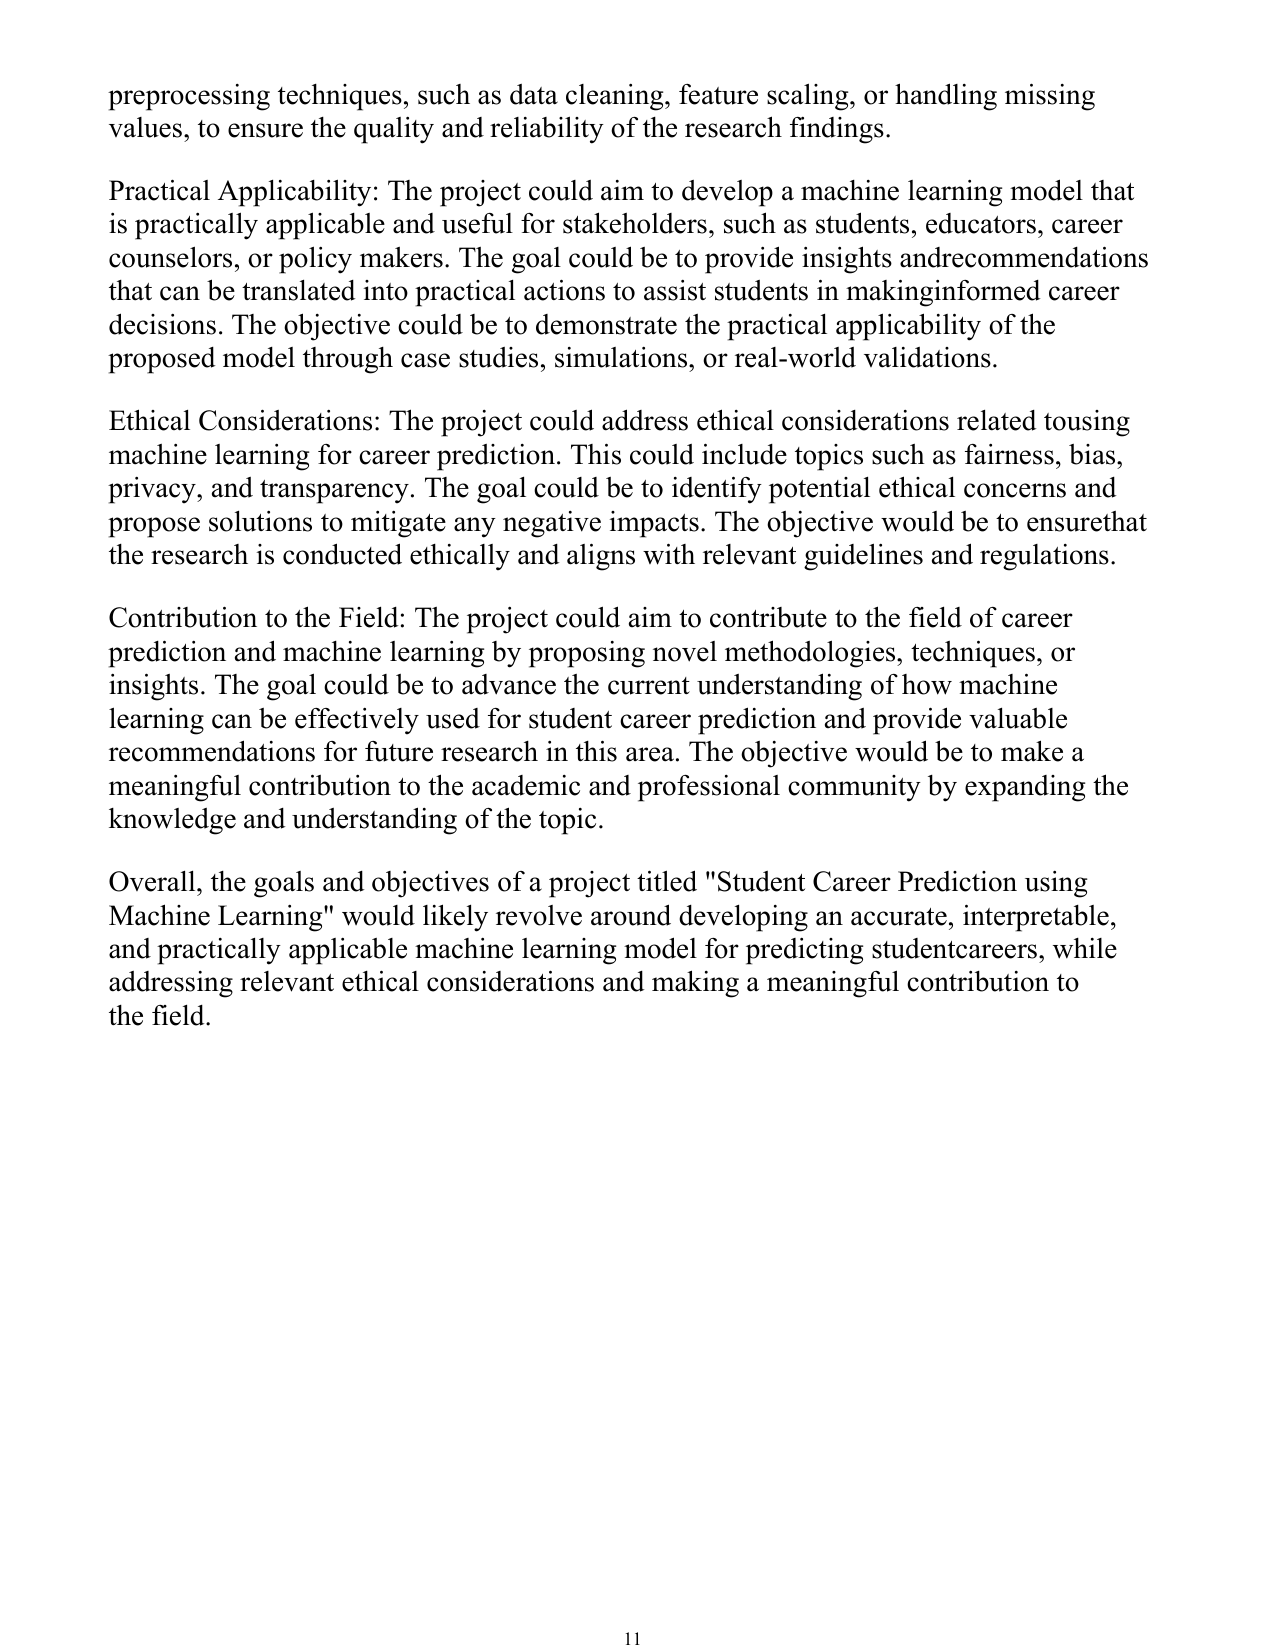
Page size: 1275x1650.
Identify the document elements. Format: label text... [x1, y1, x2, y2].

text addressing relevant ethical considerations and making a meaningful contribution to [108, 966, 1143, 998]
text Practical Applicability: The project could aim to develop a machine learning model that [108, 174, 1174, 207]
text preprocessing techniques, such as data cleaning, feature scaling, or handling missing [108, 78, 1121, 111]
text the field. [108, 999, 1143, 1032]
text learning can be effectively used for student career prediction and provide valuable [108, 702, 1154, 734]
text recommendations for future research in this area. The objective would be to make a [108, 736, 1154, 768]
text knowledge and understanding of the topic. [108, 802, 1154, 835]
text Overall, the goals and objectives of a project titled "Student Career Prediction using [108, 866, 1143, 898]
text prediction and machine learning by proposing novel methodologies, techniques, or [108, 635, 1154, 668]
text and practically applicable machine learning model for predicting studentcareers, while [108, 933, 1143, 965]
text Machine Learning" would likely revolve around developing an accurate, interpretable, [108, 899, 1143, 932]
text propose solutions to mitigate any negative impacts. The objective would be to ensurethat [108, 505, 1171, 538]
text Ethical Considerations: The project could address ethical considerations related tousing [108, 405, 1171, 437]
text counselors, or policy makers. The goal could be to provide insights andrecommendations [108, 241, 1174, 274]
text is practically applicable and useful for stakeholders, such as students, educators, career [108, 208, 1174, 240]
text proposed model through case studies, simulations, or real-world validations. [108, 342, 1174, 374]
text machine learning for career prediction. This could include topics such as fairness, bias, [108, 438, 1171, 471]
text that can be translated into practical actions to assist students in makinginformed career [108, 275, 1174, 307]
text values, to ensure the quality and reliability of the research findings. [108, 111, 1121, 144]
text decisions. The objective could be to demonstrate the practical applicability of the [108, 308, 1174, 341]
text privacy, and transparency. The goal could be to identify potential ethical concerns and [108, 472, 1171, 504]
text insights. The goal could be to advance the current understanding of how machine [108, 669, 1154, 701]
text Contribution to the Field: The project could aim to contribute to the field of career [108, 602, 1154, 634]
text the research is conducted ethically and aligns with relevant guidelines and regulations. [108, 539, 1171, 571]
text meaningful contribution to the academic and professional community by expanding the [108, 769, 1154, 801]
text 11 [623, 1628, 667, 1649]
